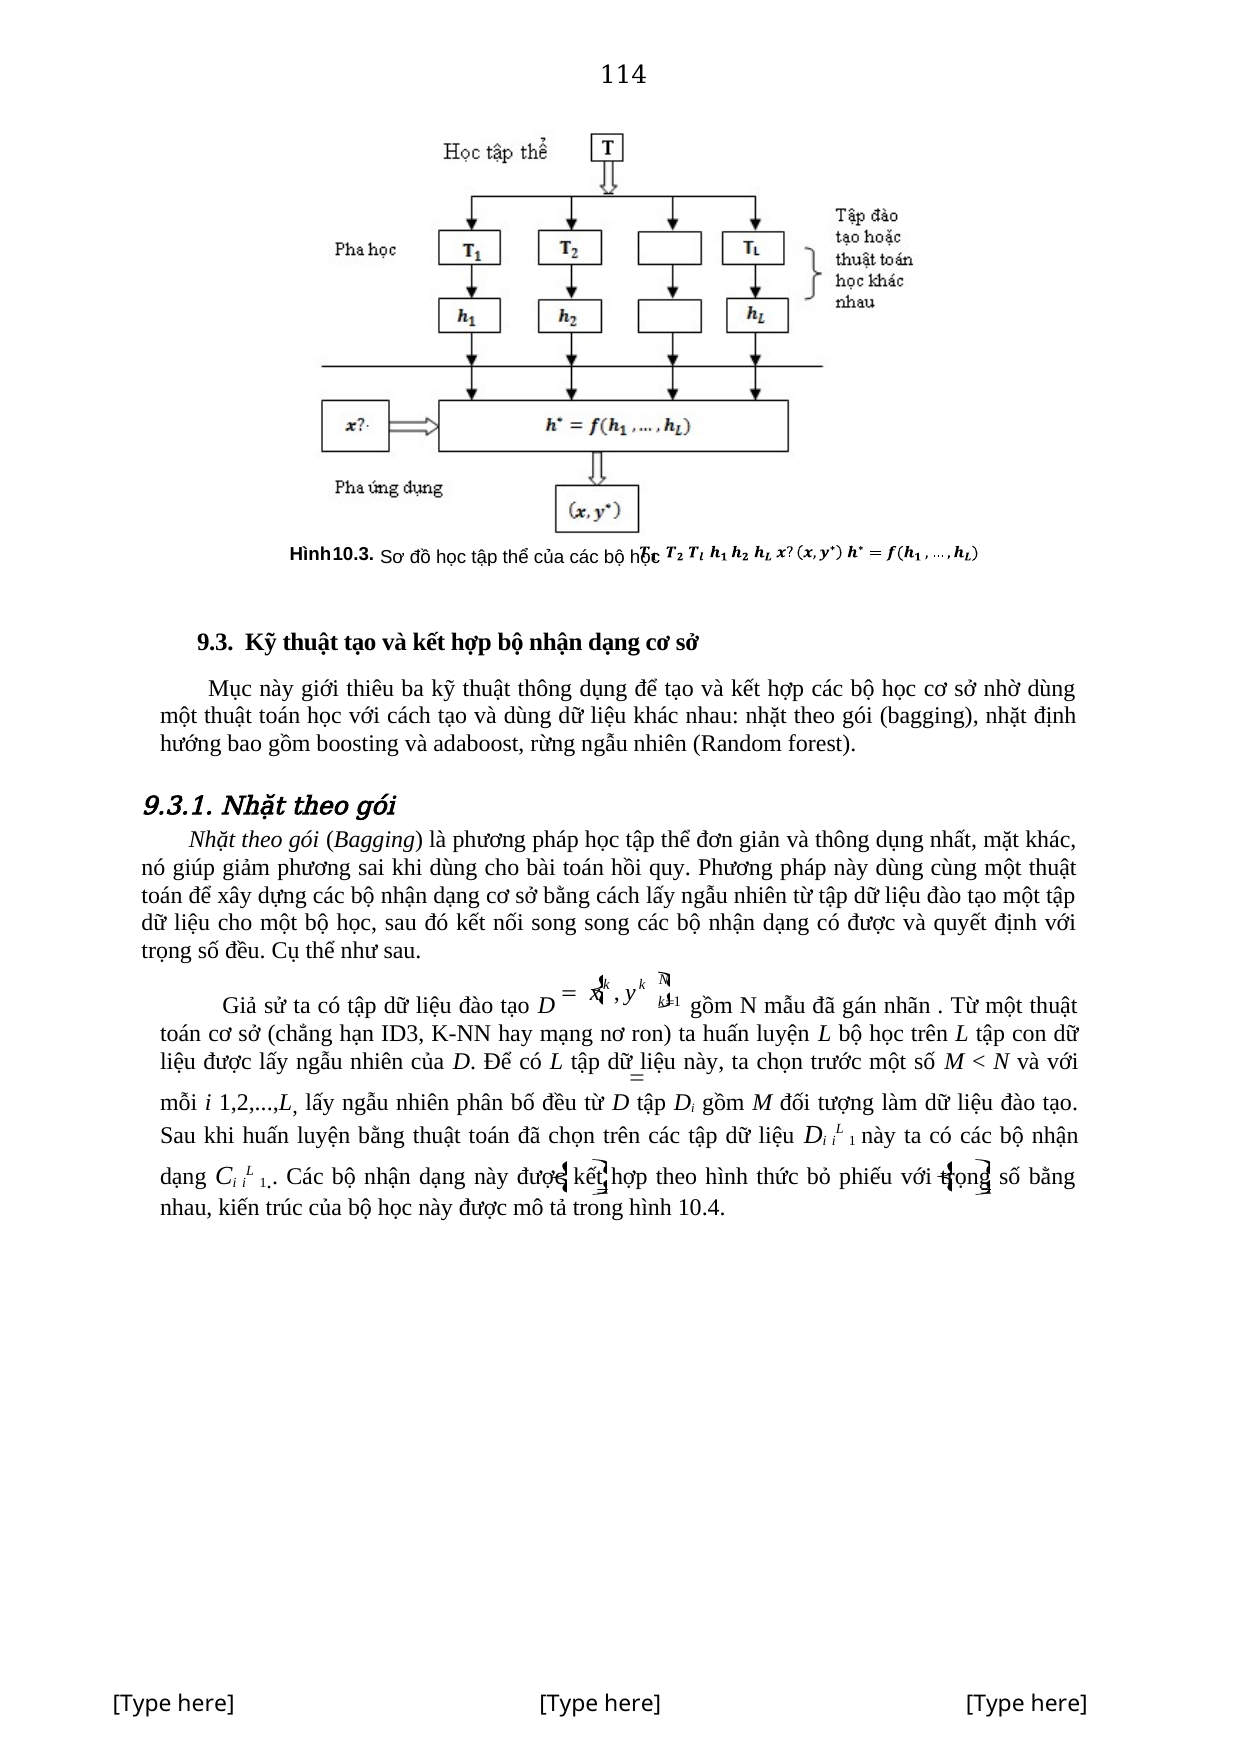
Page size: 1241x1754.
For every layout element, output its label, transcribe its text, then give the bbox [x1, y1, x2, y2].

picture [293, 118, 926, 543]
picture [657, 971, 681, 1009]
picture [629, 1073, 644, 1081]
text Giả sử ta có tập dữ liệu đào tạo D gồm N mẫu đã gán nhãn . Từ một thuật toán cơ sở (chẳng hạn ID3, K-NN hay mạng nơ ron) ta huấn luyện L bộ học trên L tập con dữ liệu được lấy ngẫu nhiên của D. Để có L tập dữ liệu này, ta chọn trước một số M < N và với mỗi i 1,2,...,L, lấy ngẫu nhiên phân bố đều từ D tập Di gồm M đối tượng làm dữ liệu đào tạo. Sau khi huấn luyện bằng thuật toán đã chọn trên các tập dữ liệu Di iL 1 này ta có các bộ nhận dạng Ci iL 1.. Các bộ nhận dạng này được kết hợp theo hình thức bỏ phiếu với trọng số bằng nhau, kiến trúc của bộ học này được mô tả trong hình 10.4. [160, 971, 1078, 1221]
picture [562, 974, 603, 1005]
subtitle 9.3. Kỹ thuật tạo và kết hợp bộ nhận dạng cơ sở [197, 627, 1143, 656]
subtitle 9.3.1. Nhặt theo gói [141, 789, 1134, 819]
text Mục này giới thiêu ba kỹ thuật thông dụng để tạo và kết hợp các bộ học cơ sở nhờ dùng một thuật toán học với cách tạo và dùng dữ liệu khác nhau: nhặt theo gói (bagging), nhặt định hướng bao gồm boosting và adaboost, rừng ngẫu nhiên (Random forest). [160, 674, 1078, 757]
text Nhặt theo gói (Bagging) là phương pháp học tập thể đơn giản và thông dụng nhất, mặt khác, nó giúp giảm phương sai khi dùng cho bài toán hồi quy. Phương pháp này dùng cùng một thuật toán để xây dựng các bộ nhận dạng cơ sở bằng cách lấy ngẫu nhiên từ tập dữ liệu đào tạo một tập dữ liệu cho một bộ học, sau đó kết nối song song các bộ nhận dạng có được và quyết định với trọng số đều. Cụ thể như sau. [141, 826, 1078, 963]
